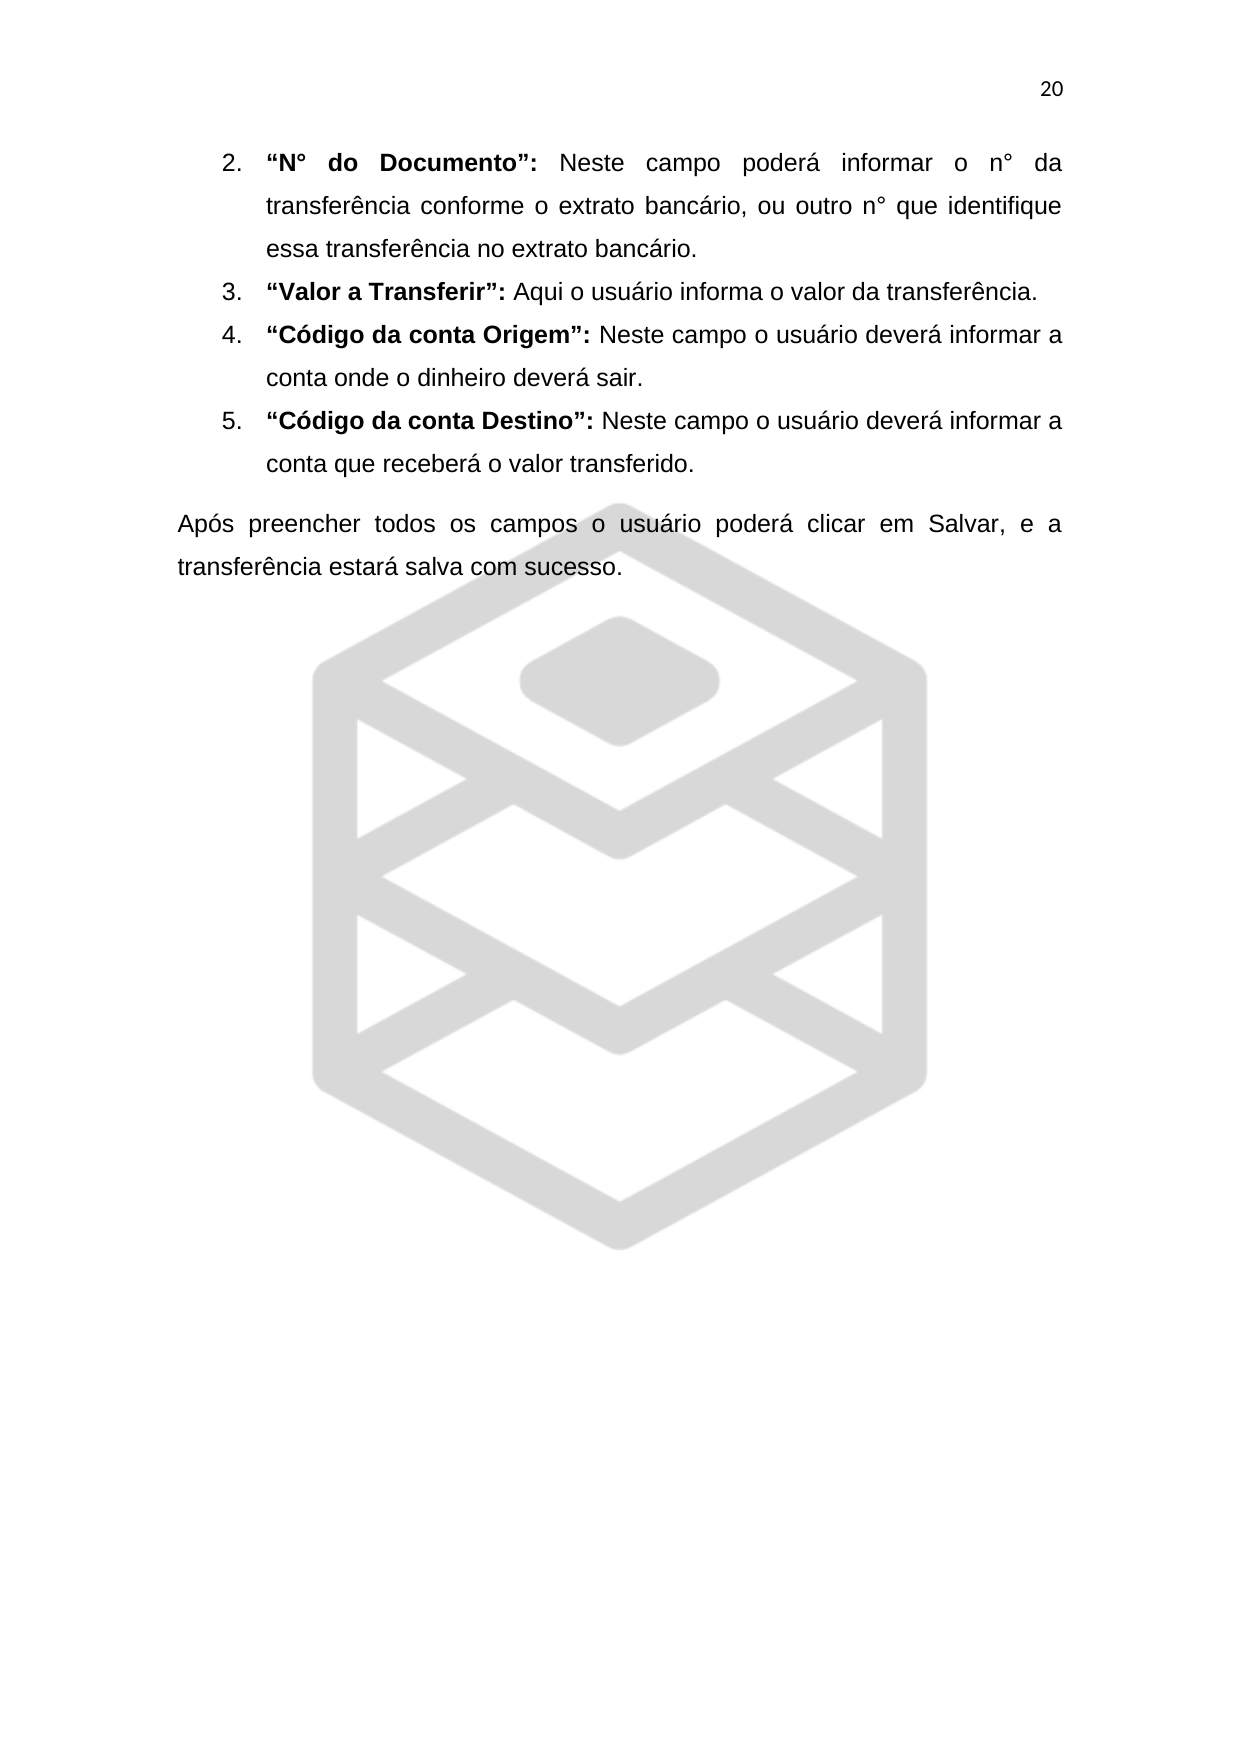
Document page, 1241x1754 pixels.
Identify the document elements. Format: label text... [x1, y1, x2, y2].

text Após preencher todos os campos o usuário poderá clicar em Salvar, e a transferência estará salva com sucesso. [177, 509, 1063, 581]
list “Código da conta Destino”: Neste campo o usuário deverá informar a conta que receberá o valor transferido. [222, 406, 1063, 478]
list “Valor a Transferir”: Aqui o usuário informa o valor da transferência. [222, 277, 1063, 306]
list “N° do Documento”: Neste campo poderá informar o n° da transferência conforme o extrato bancário, ou outro n° que identifique essa transferência no extrato bancário. [222, 148, 1063, 263]
list “Código da conta Origem”: Neste campo o usuário deverá informar a conta onde o dinheiro deverá sair. [222, 320, 1063, 392]
